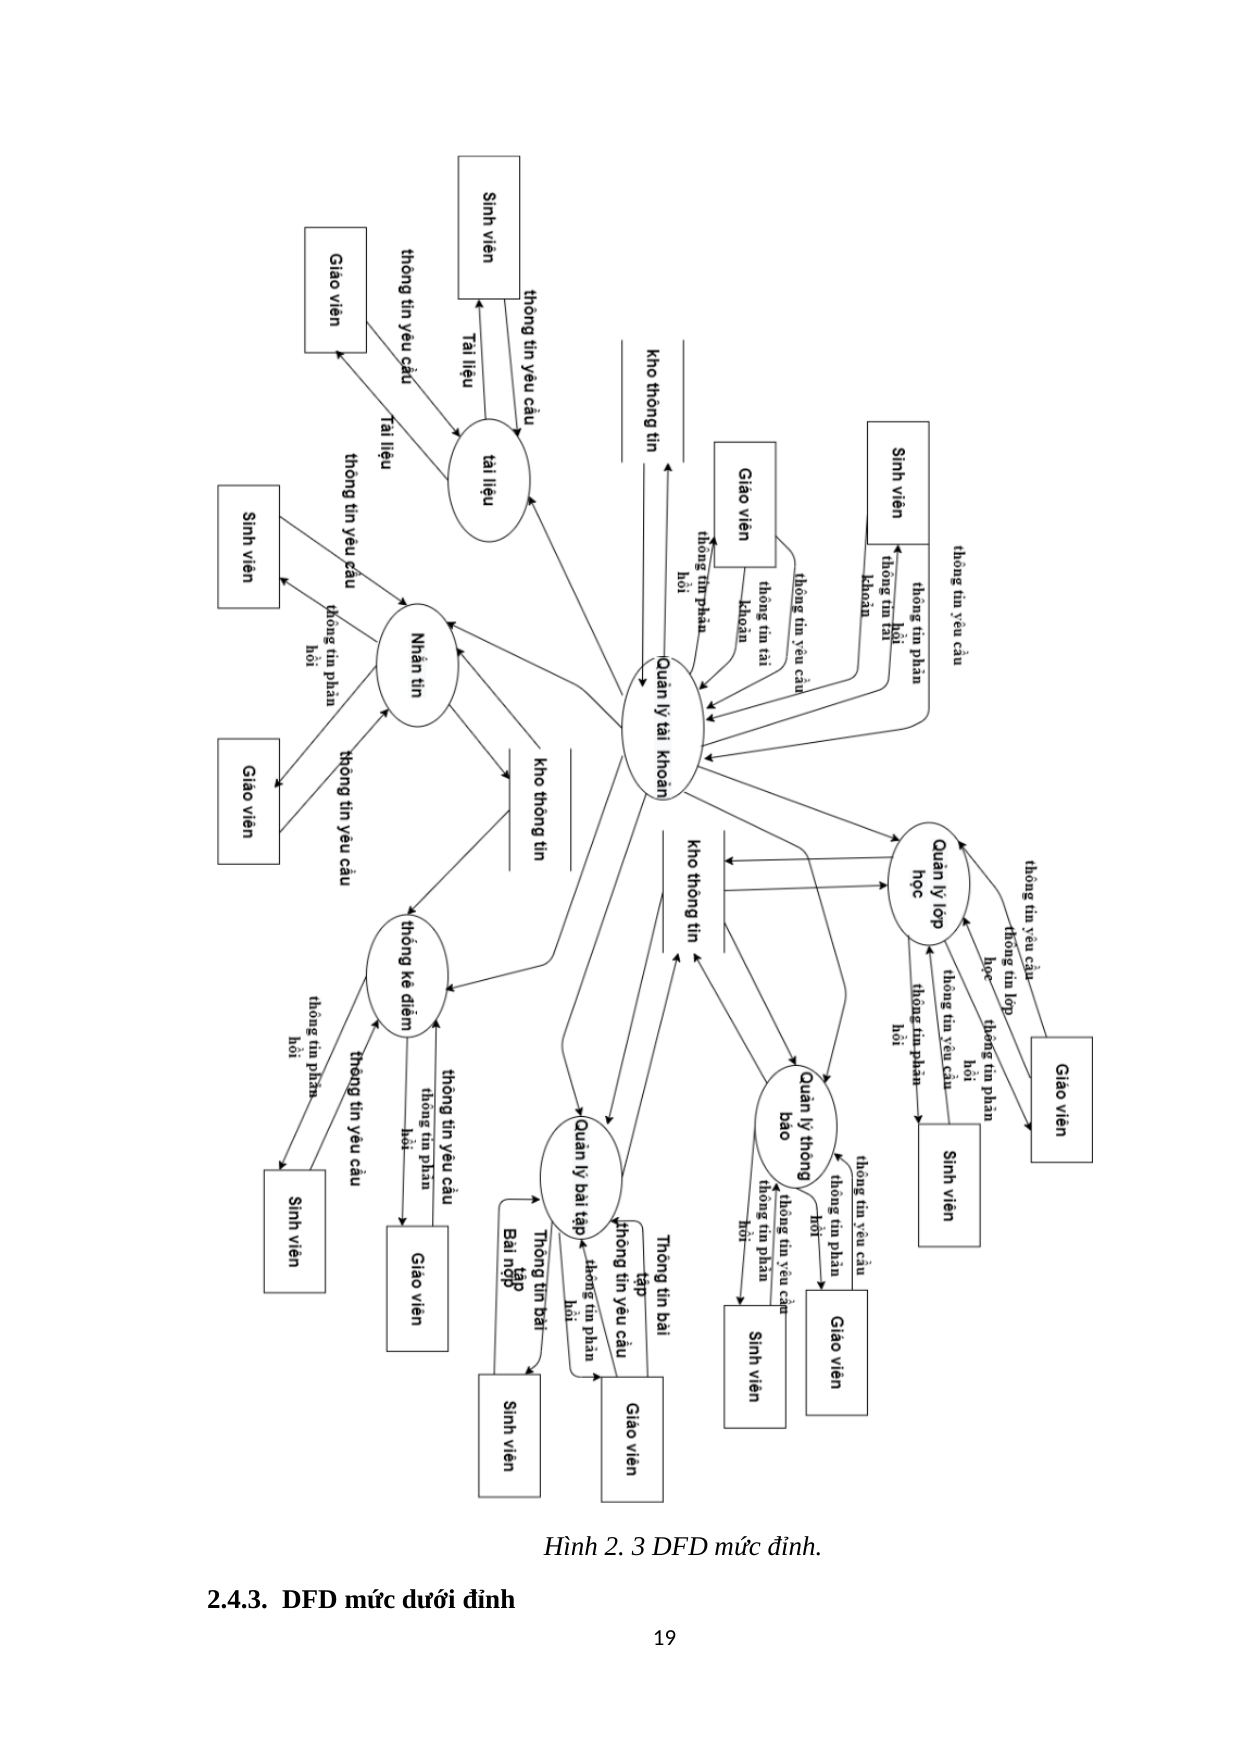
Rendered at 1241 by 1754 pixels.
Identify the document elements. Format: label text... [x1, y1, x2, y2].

text 2.4.3. DFD mức dưới đỉnh [207, 1583, 1122, 1614]
text Hình 2. 3 DFD mức đỉnh. [244, 1531, 1122, 1562]
picture [218, 157, 1092, 1502]
